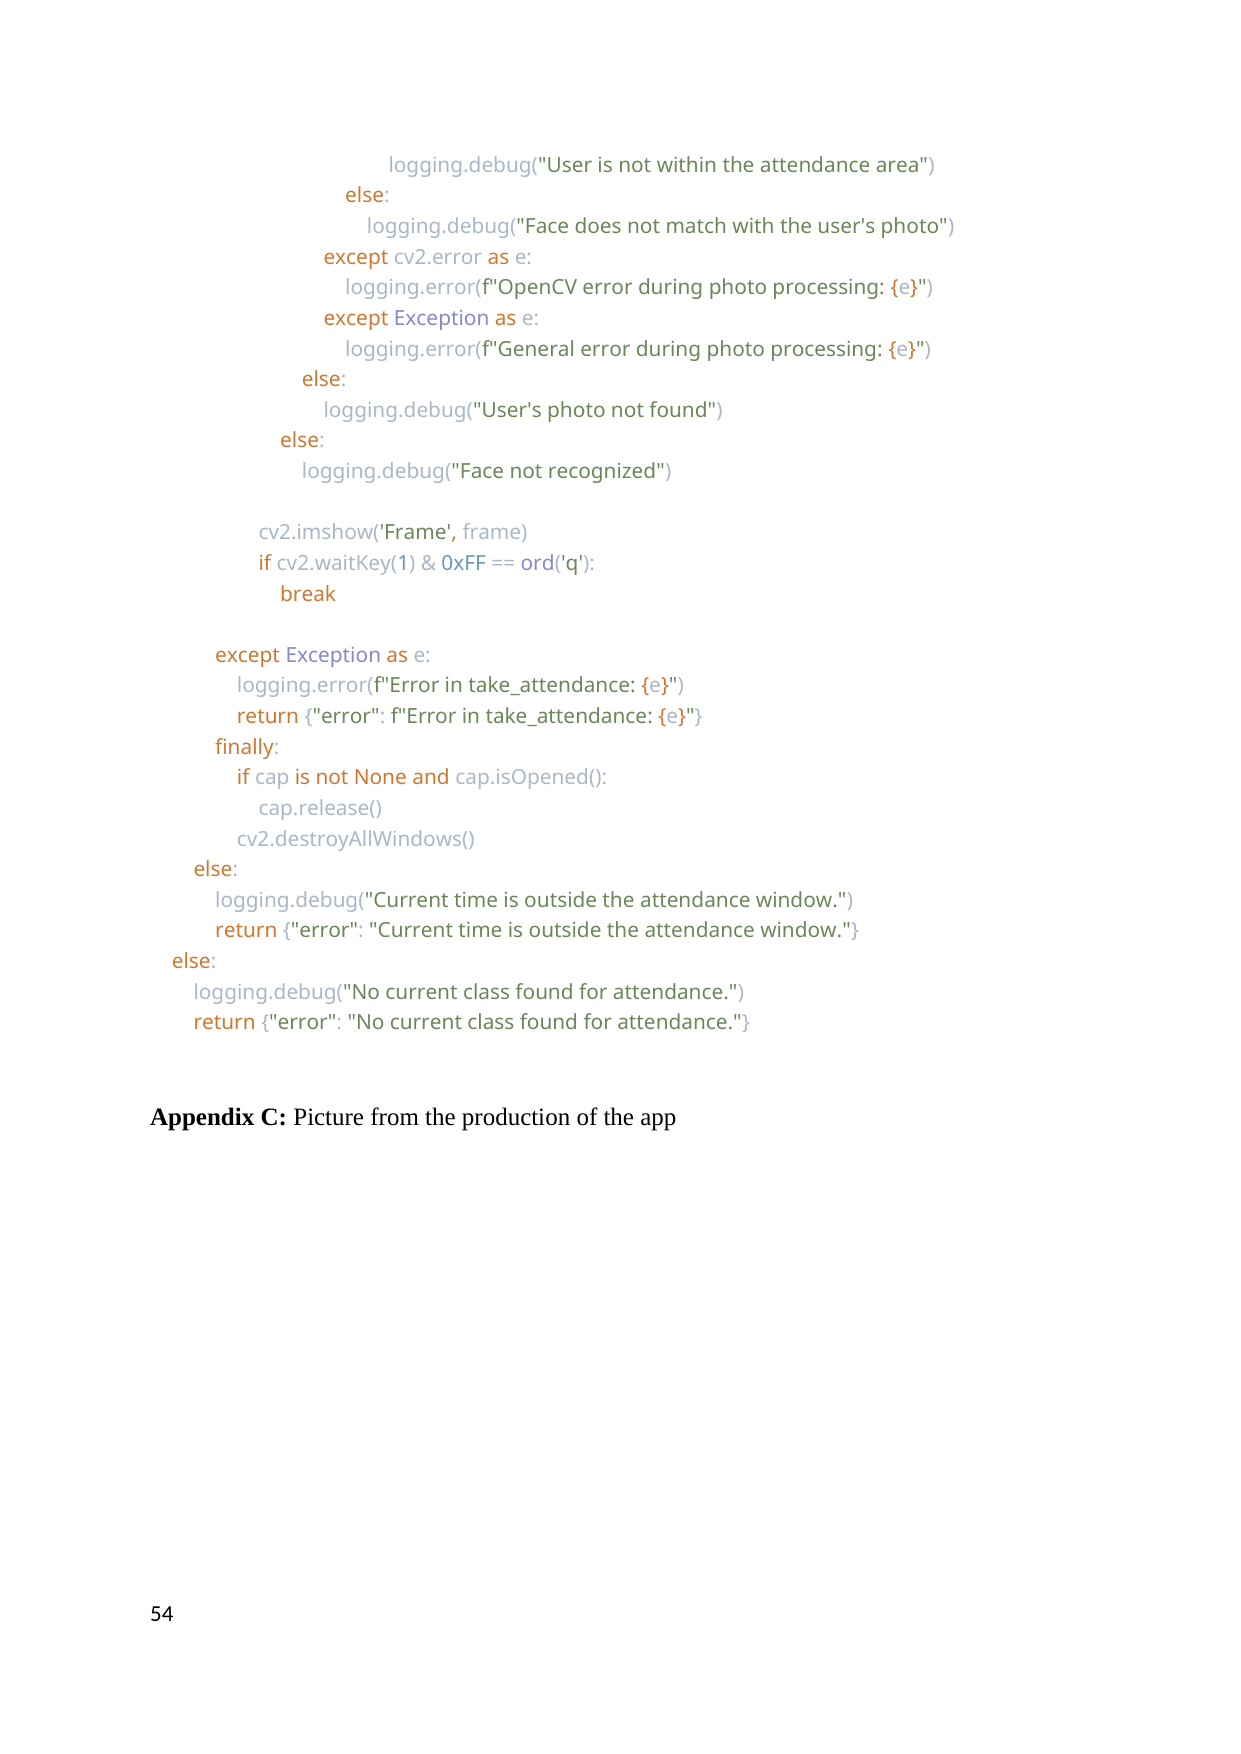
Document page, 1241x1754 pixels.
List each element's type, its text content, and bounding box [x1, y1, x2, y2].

text Appendix C: Picture from the production of the app [150, 1102, 1090, 1161]
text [150, 150, 1090, 1036]
